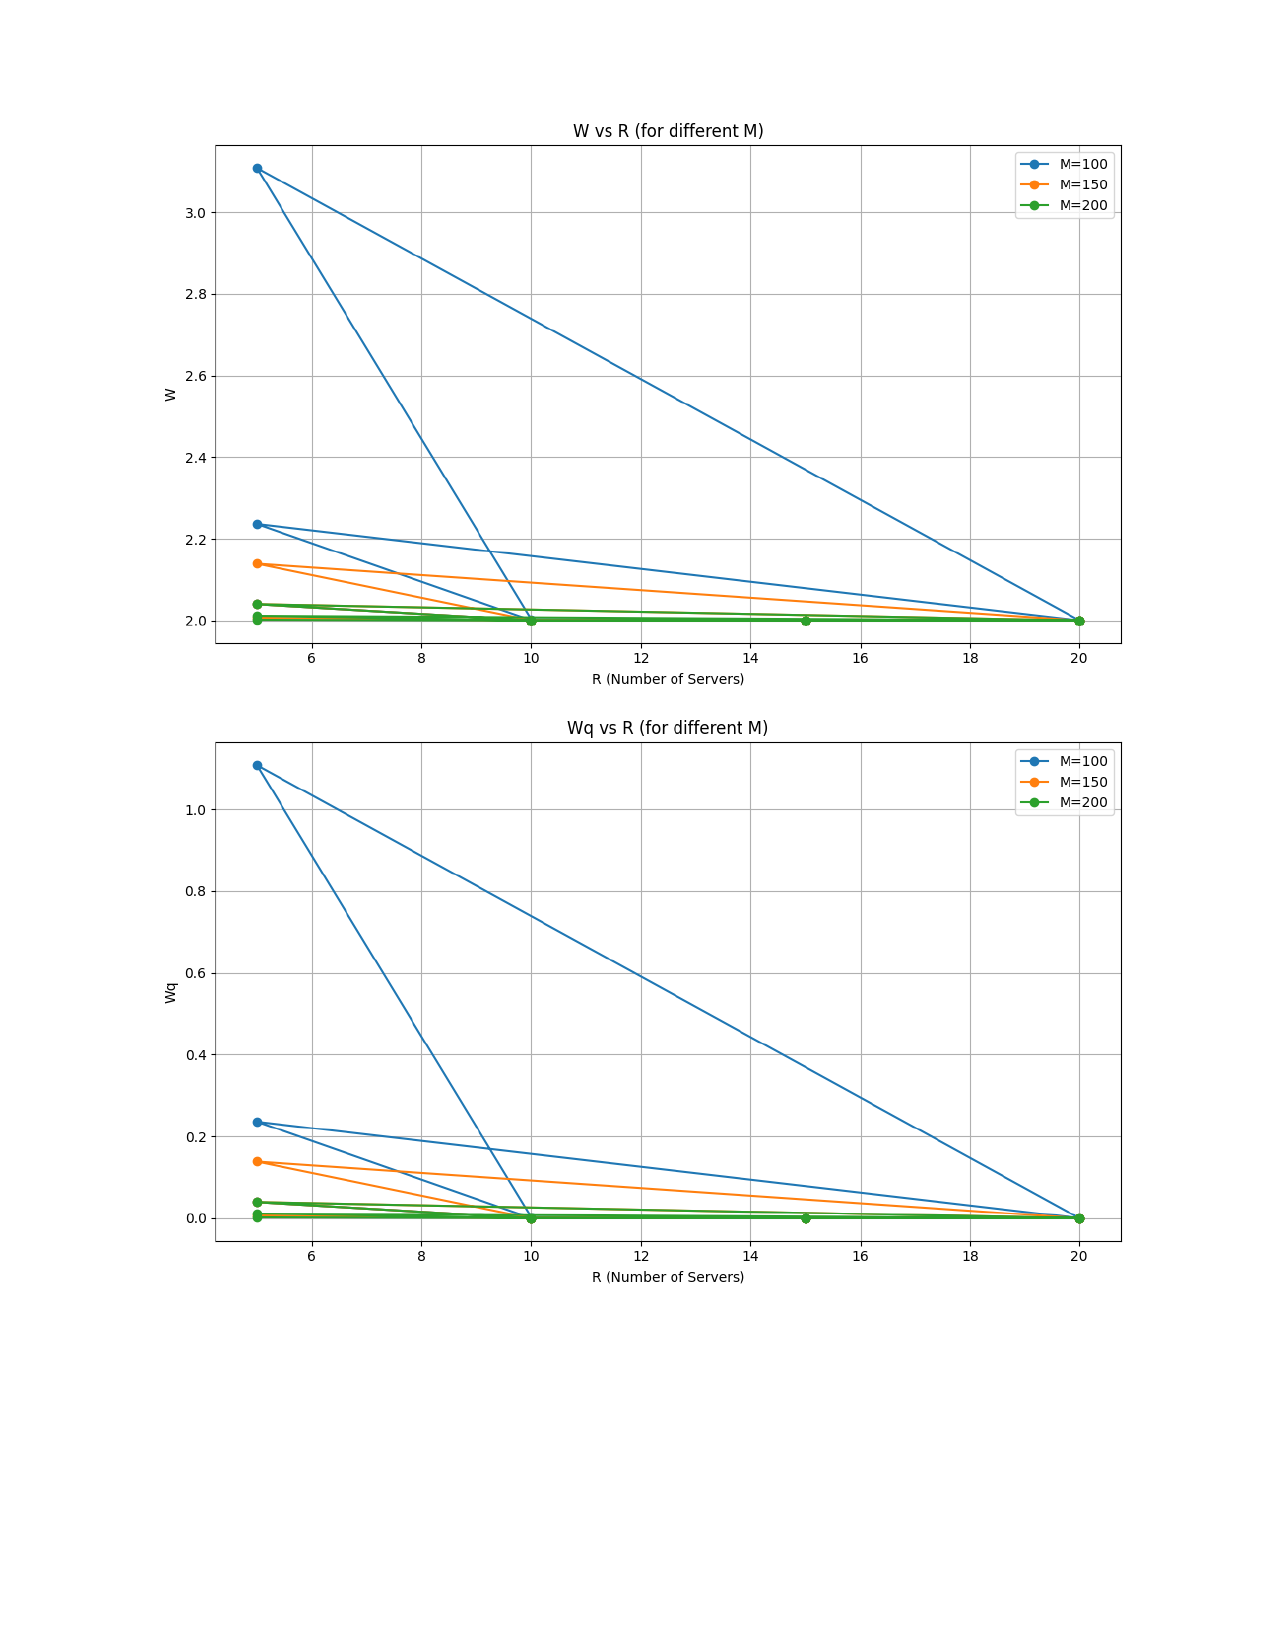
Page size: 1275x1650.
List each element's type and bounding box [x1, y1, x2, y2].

picture [150, 705, 1135, 1298]
picture [150, 108, 1135, 700]
